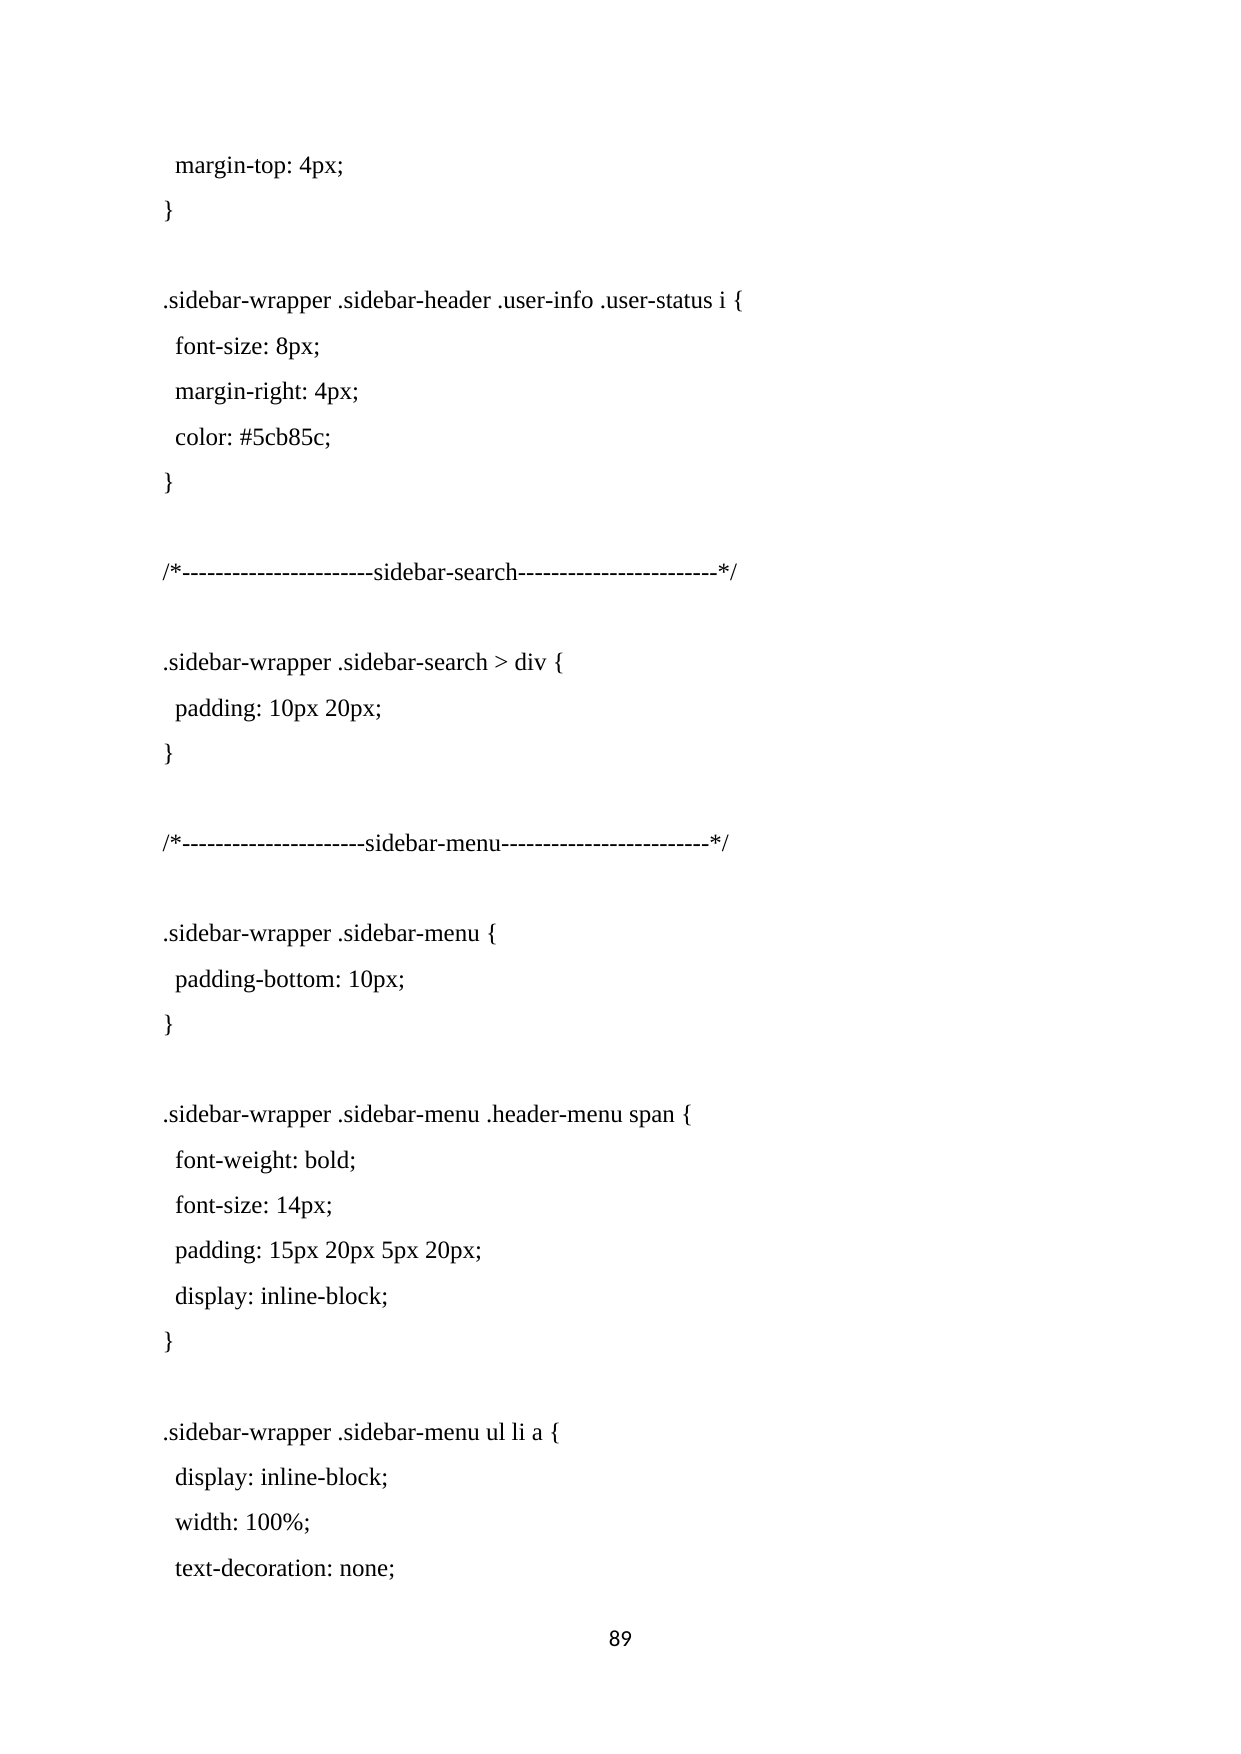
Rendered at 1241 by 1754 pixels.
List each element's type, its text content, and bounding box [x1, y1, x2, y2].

text margin-top: 4px; [150, 150, 1090, 179]
text } [150, 738, 1090, 767]
text } [150, 195, 1090, 224]
text } [150, 1009, 1090, 1038]
text .sidebar-wrapper .sidebar-menu ul li a { [150, 1417, 1090, 1445]
text text-decoration: none; [150, 1553, 1090, 1582]
text font-size: 8px; [150, 331, 1090, 360]
text .sidebar-wrapper .sidebar-menu { [150, 918, 1090, 947]
text font-weight: bold; [150, 1145, 1090, 1173]
text /*-----------------------sidebar-search------------------------*/ [150, 557, 1090, 586]
text .sidebar-wrapper .sidebar-menu .header-menu span { [150, 1099, 1090, 1128]
text padding: 10px 20px; [150, 693, 1090, 722]
text /*----------------------sidebar-menu-------------------------*/ [150, 828, 1090, 857]
text } [150, 1326, 1090, 1355]
text width: 100%; [150, 1507, 1090, 1536]
text } [150, 467, 1090, 496]
text padding: 15px 20px 5px 20px; [150, 1236, 1090, 1264]
text display: inline-block; [150, 1462, 1090, 1491]
text color: #5cb85c; [150, 422, 1090, 451]
text display: inline-block; [150, 1281, 1090, 1310]
text padding-bottom: 10px; [150, 964, 1090, 993]
text .sidebar-wrapper .sidebar-search > div { [150, 647, 1090, 676]
text margin-right: 4px; [150, 376, 1090, 405]
text font-size: 14px; [150, 1190, 1090, 1219]
text .sidebar-wrapper .sidebar-header .user-info .user-status i { [150, 286, 1090, 314]
